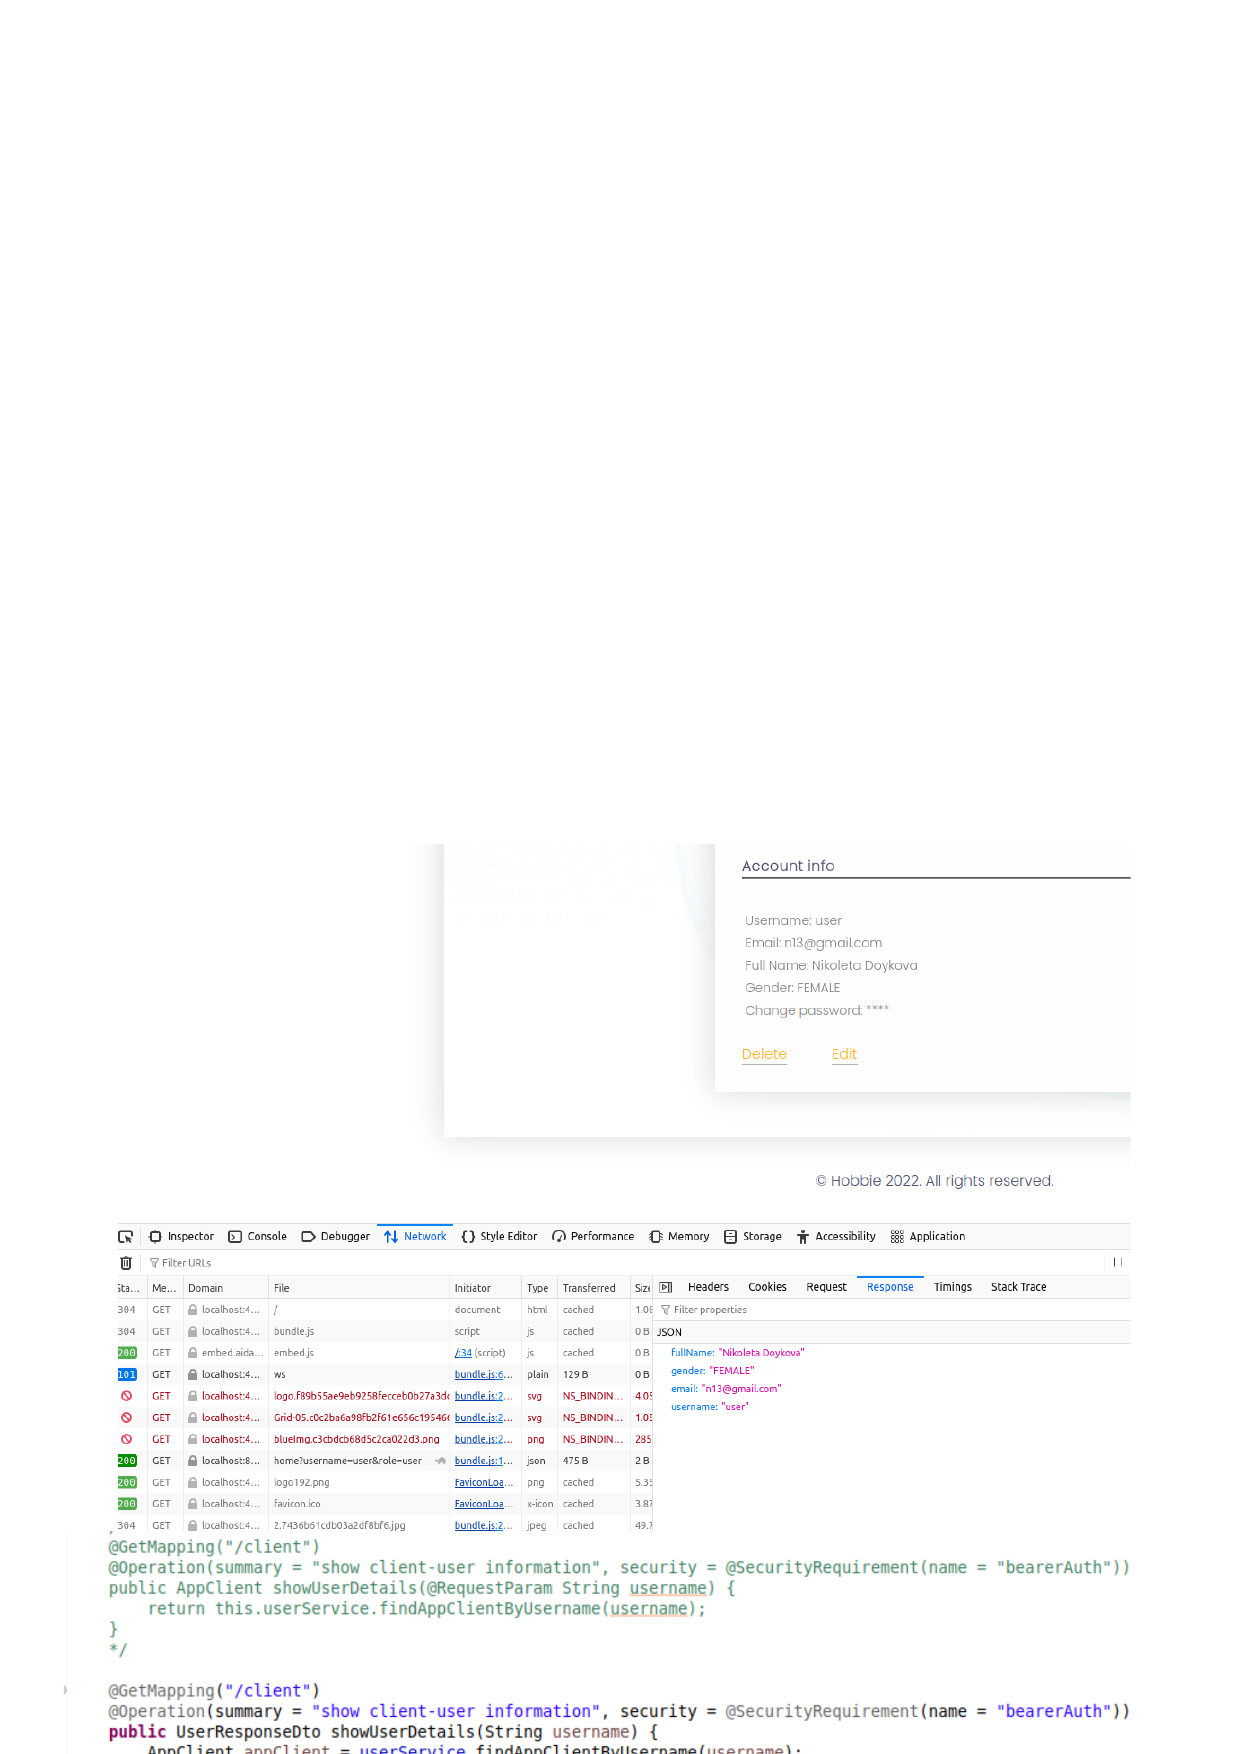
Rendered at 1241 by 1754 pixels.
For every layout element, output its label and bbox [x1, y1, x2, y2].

picture [63, 844, 1177, 1754]
